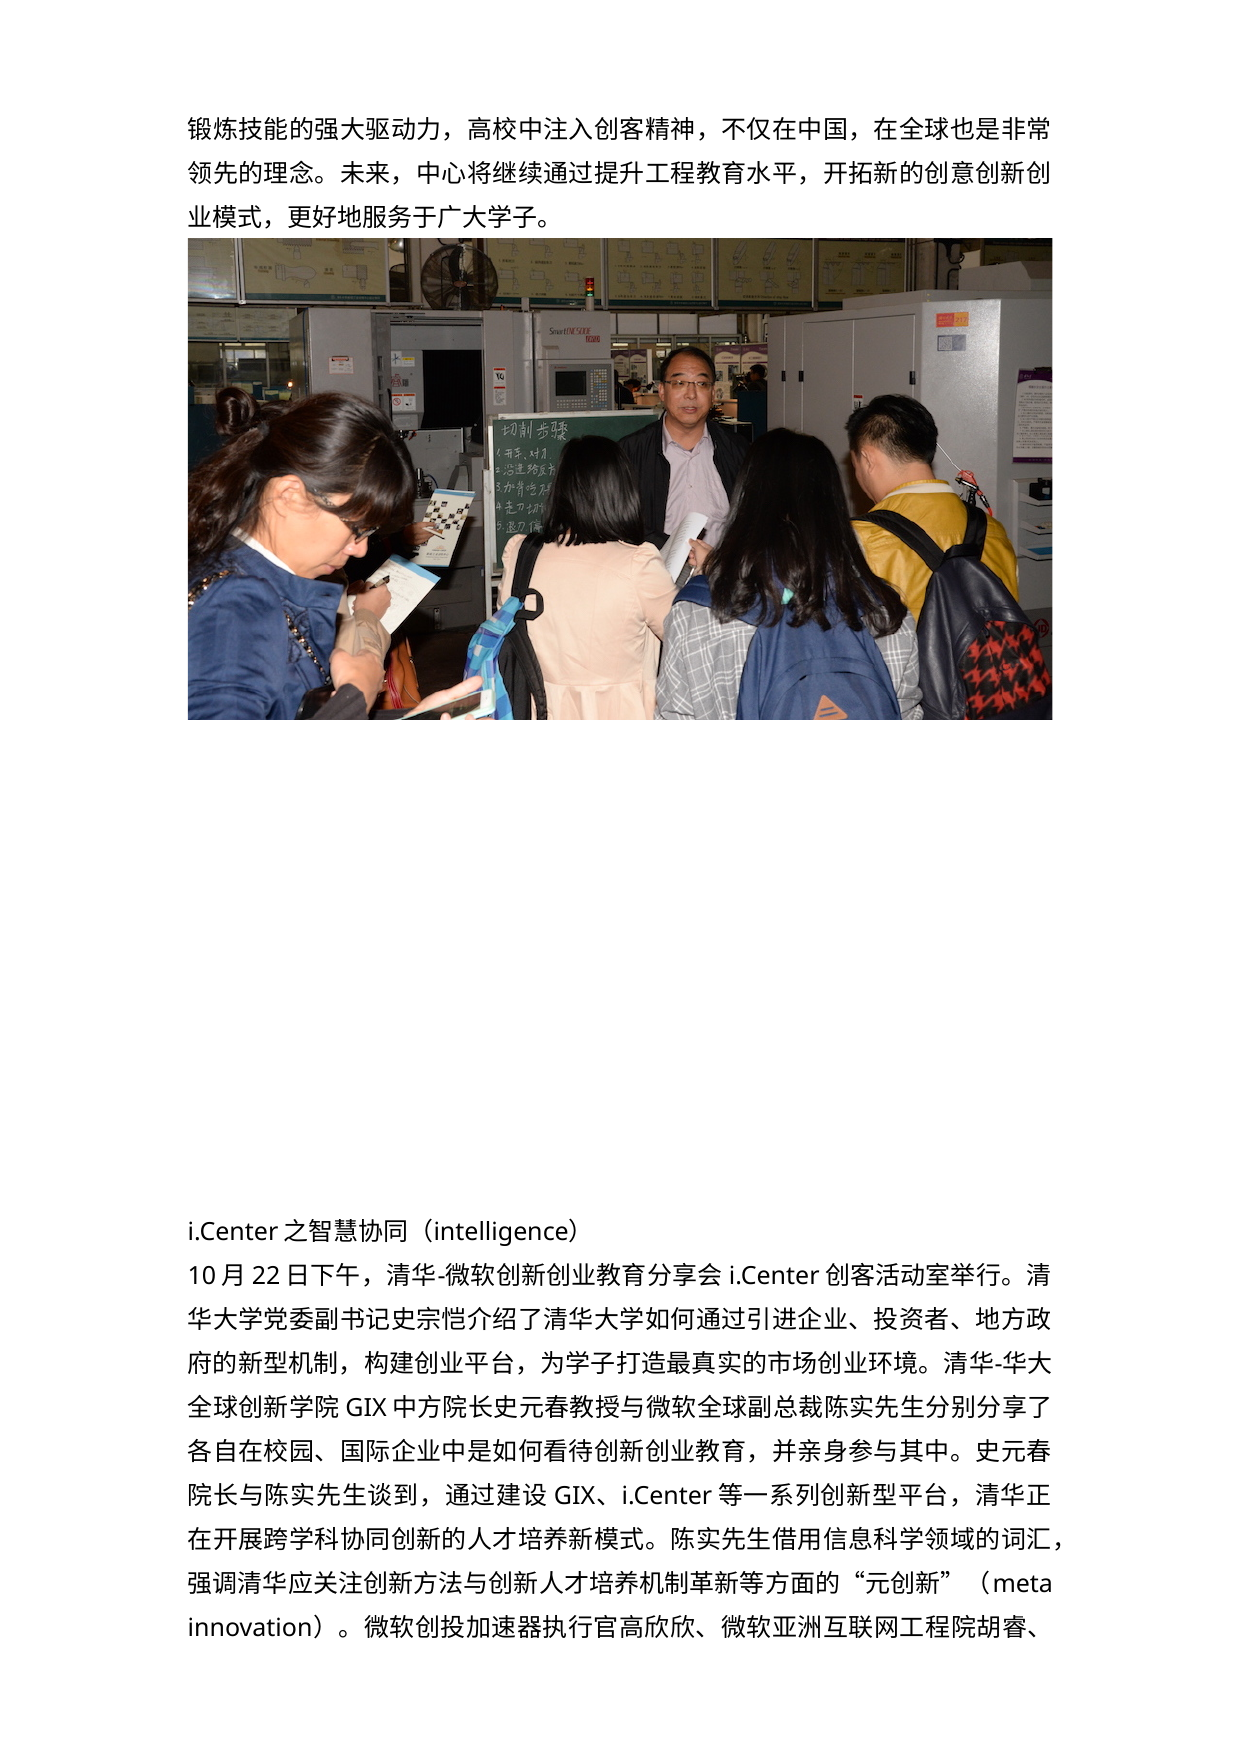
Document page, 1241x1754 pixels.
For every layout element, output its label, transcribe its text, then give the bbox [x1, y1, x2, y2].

text i.Center之智慧协同（intelligence） [187, 1207, 1053, 1251]
picture [187, 238, 1053, 720]
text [187, 106, 1053, 238]
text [187, 1251, 1053, 1648]
